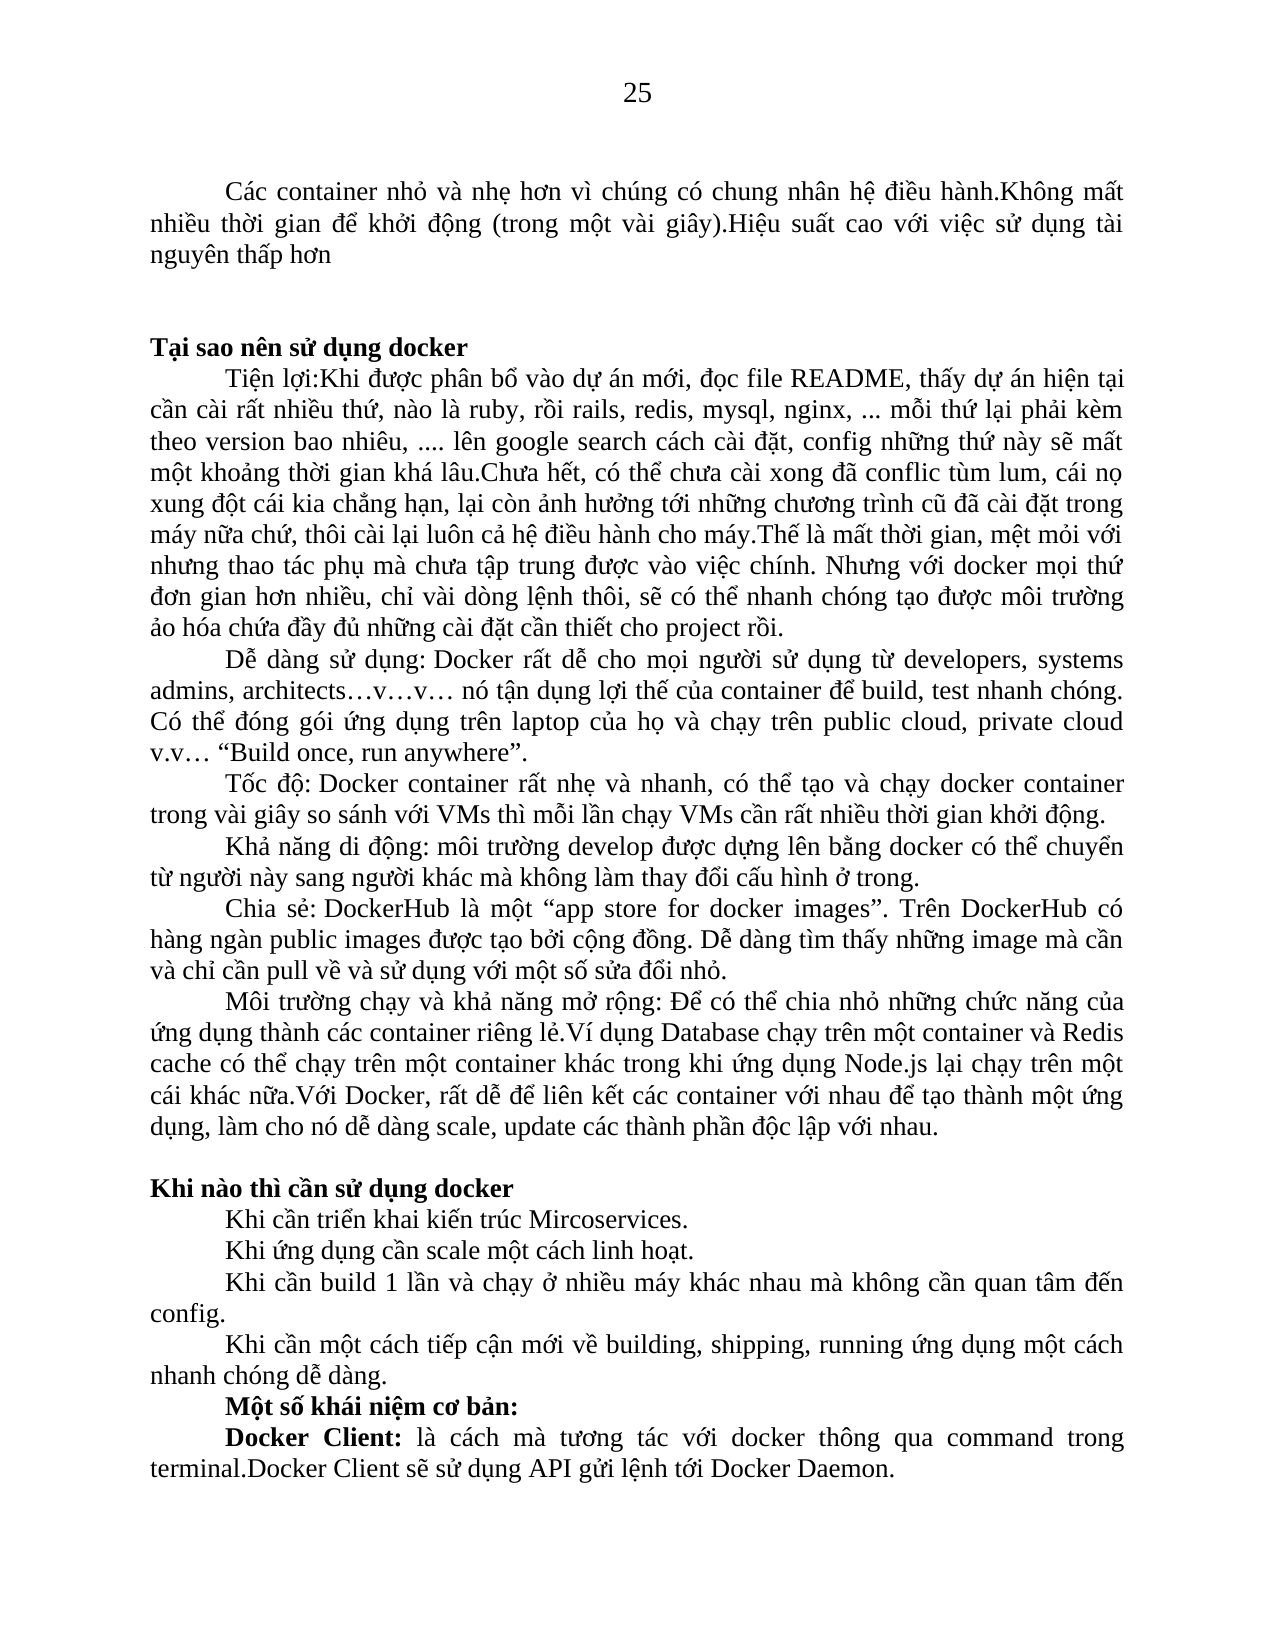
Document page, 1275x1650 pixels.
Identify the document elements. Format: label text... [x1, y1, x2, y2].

text Một số khái niệm cơ bản: [150, 1390, 1125, 1421]
text Tại sao nên sử dụng docker [150, 331, 1125, 362]
text Khả năng di động: môi trường develop được dựng lên bằng docker có thể chuyển từ người này sang người khác mà không làm thay đổi cấu hình ở trong. [150, 829, 1125, 892]
text Khi cần một cách tiếp cận mới về building, shipping, running ứng dụng một cách nhanh chóng dễ dàng. [150, 1328, 1125, 1390]
text Khi nào thì cần sử dụng docker [150, 1172, 1125, 1203]
text Khi cần build 1 lần và chạy ở nhiều máy khác nhau mà không cần quan tâm đến config. [150, 1266, 1125, 1328]
text Chia sẻ: DockerHub là một “app store for docker images”. Trên DockerHub có hàng ngàn public images được tạo bởi cộng đồng. Dễ dàng tìm thấy những image mà cần và chỉ cần pull về và sử dụng với một số sửa đổi nhỏ. [150, 892, 1125, 985]
text Các container nhỏ và nhẹ hơn vì chúng có chung nhân hệ điều hành.Không mất nhiều thời gian để khởi động (trong một vài giây).Hiệu suất cao với việc sử dụng tài nguyên thấp hơn [150, 176, 1125, 269]
text Docker Client: là cách mà tương tác với docker thông qua command trong terminal.Docker Client sẽ sử dụng API gửi lệnh tới Docker Daemon. [150, 1421, 1125, 1484]
text Tốc độ: Docker container rất nhẹ và nhanh, có thể tạo và chạy docker container trong vài giây so sánh với VMs thì mỗi lần chạy VMs cần rất nhiều thời gian khởi động. [150, 767, 1125, 829]
text Khi ứng dụng cần scale một cách linh hoạt. [150, 1234, 1125, 1266]
text Dễ dàng sử dụng: Docker rất dễ cho mọi người sử dụng từ developers, systems admins, architects…v…v… nó tận dụng lợi thế của container để build, test nhanh chóng. Có thể đóng gói ứng dụng trên laptop của họ và chạy trên public cloud, private cloud v.v… “Build once, run anywhere”. [150, 643, 1125, 767]
text Môi trường chạy và khả năng mở rộng: Để có thể chia nhỏ những chức năng của ứng dụng thành các container riêng lẻ.Ví dụng Database chạy trên một container và Redis cache có thể chạy trên một container khác trong khi ứng dụng Node.js lại chạy trên một cái khác nữa.Với Docker, rất dễ để liên kết các container với nhau để tạo thành một ứng dụng, làm cho nó dễ dàng scale, update các thành phần độc lập với nhau. [150, 985, 1125, 1141]
text Khi cần triển khai kiến trúc Mircoservices. [150, 1203, 1125, 1234]
text Tiện lợi:Khi được phân bổ vào dự án mới, đọc file README, thấy dự án hiện tại cần cài rất nhiều thứ, nào là ruby, rồi rails, redis, mysql, nginx, ... mỗi thứ lại phải kèm theo version bao nhiêu, .... lên google search cách cài đặt, config những thứ này sẽ mất một khoảng thời gian khá lâu.Chưa hết, có thể chưa cài xong đã conflic tùm lum, cái nọ xung đột cái kia chẳng hạn, lại còn ảnh hưởng tới những chương trình cũ đã cài đặt trong máy nữa chứ, thôi cài lại luôn cả hệ điều hành cho máy.Thế là mất thời gian, mệt mỏi với nhưng thao tác phụ mà chưa tập trung được vào việc chính. Nhưng với docker mọi thứ đơn gian hơn nhiều, chỉ vài dòng lệnh thôi, sẽ có thể nhanh chóng tạo được môi trường ảo hóa chứa đầy đủ những cài đặt cần thiết cho project rồi. [150, 362, 1125, 643]
